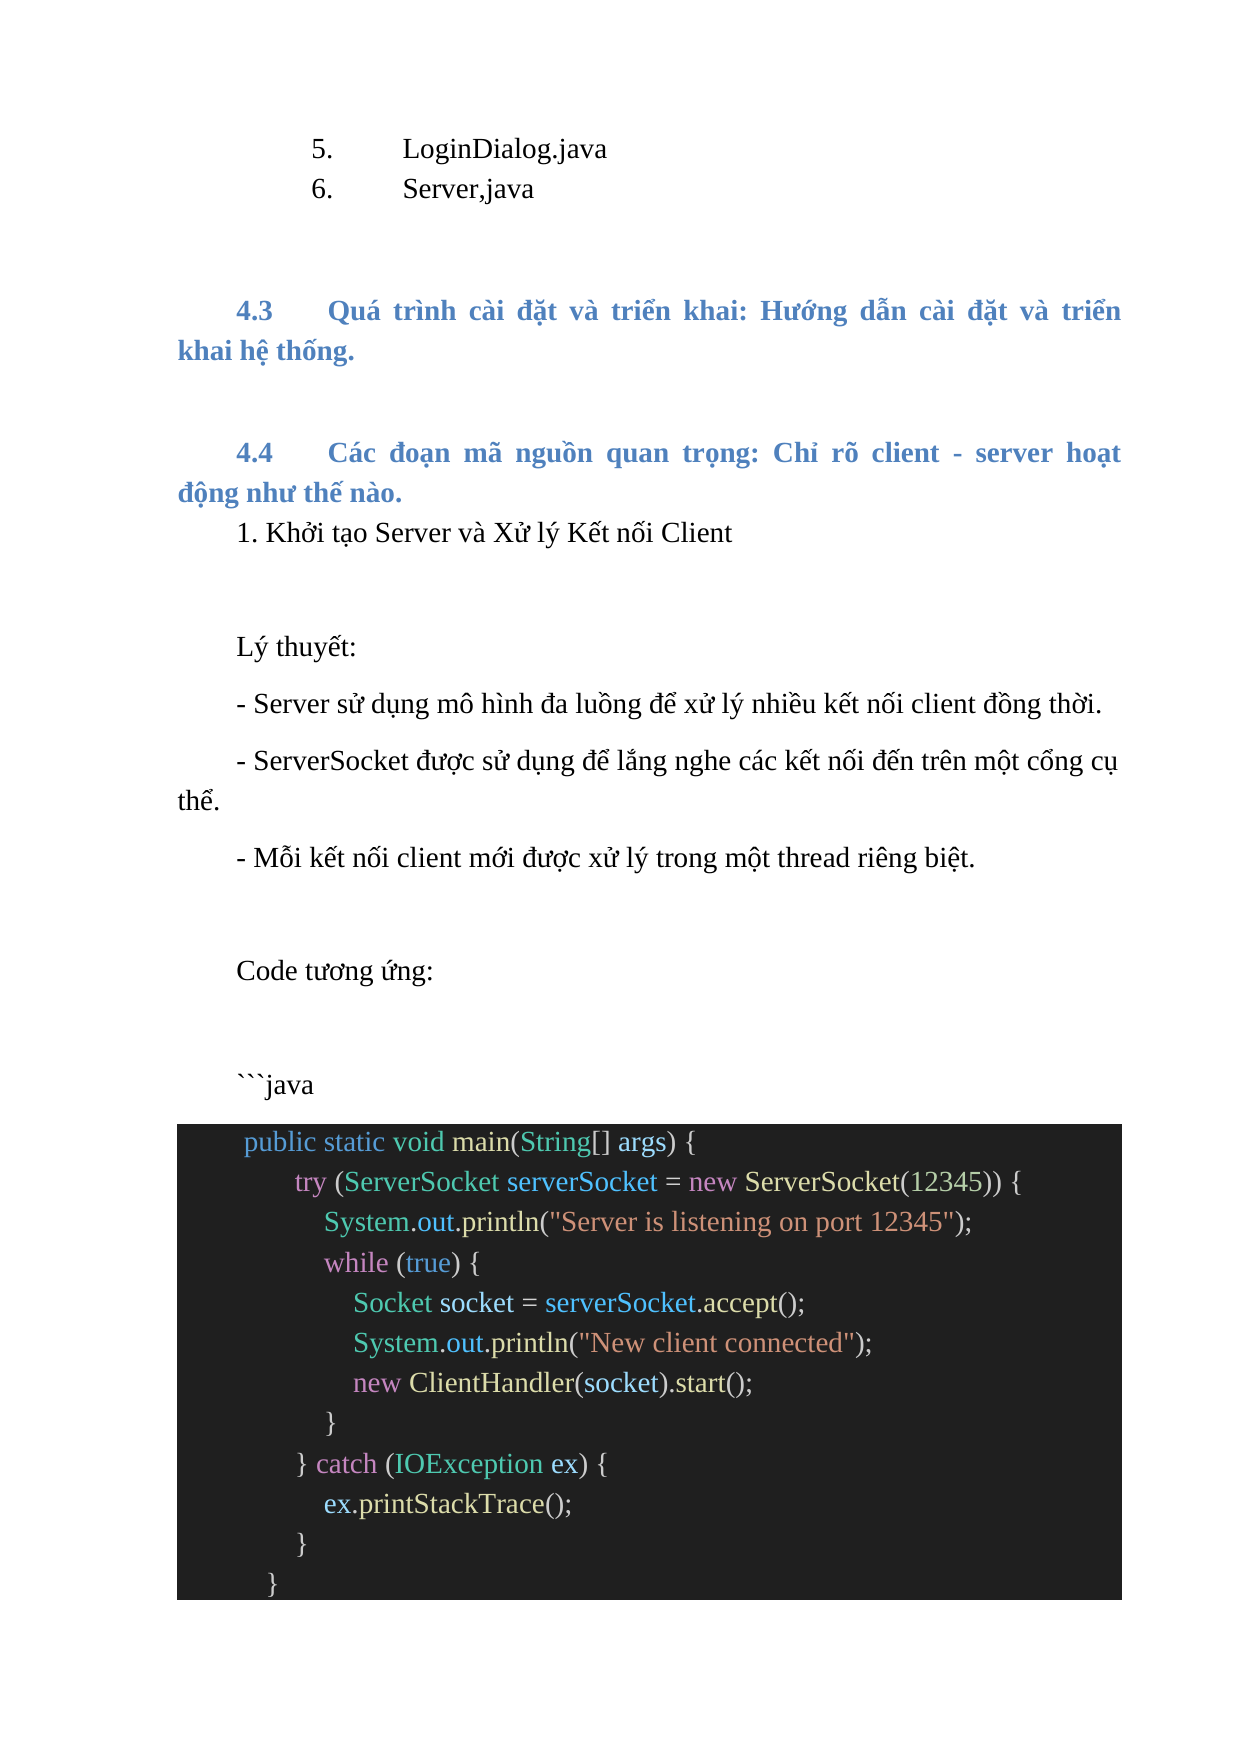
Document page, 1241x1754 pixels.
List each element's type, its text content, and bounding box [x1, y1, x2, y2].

text System.out.println("New client connected"); [177, 1325, 1122, 1359]
subtitle Quá trình cài đặt và triển khai: Hướng dẫn cài đặt và triển khai hệ thống. [177, 293, 1122, 367]
text Socket socket = serverSocket.accept(); [177, 1285, 1122, 1318]
text while (true) { [177, 1245, 1122, 1278]
text System.out.println("Server is listening on port 12345"); [177, 1204, 1122, 1238]
text new ClientHandler(socket).start(); [177, 1365, 1122, 1399]
text - ServerSocket được sử dụng để lắng nghe các kết nối đến trên một cổng cụ thể. [177, 743, 1122, 816]
text Code tương ứng: [177, 953, 1122, 987]
text Lý thuyết: [177, 629, 1122, 662]
list Server,java [252, 171, 1122, 205]
subtitle Các đoạn mã nguồn quan trọng: Chỉ rõ client - server hoạt động như thế nào. [177, 435, 1122, 508]
text public static void main(String[] args) { [177, 1124, 1122, 1158]
text } [177, 1526, 1122, 1560]
text } catch (IOException ex) { [177, 1446, 1122, 1479]
list LoginDialog.java [252, 131, 1122, 164]
text - Server sử dụng mô hình đa luồng để xử lý nhiều kết nối client đồng thời. [177, 686, 1122, 719]
text 1. Khởi tạo Server và Xử lý Kết nối Client [177, 515, 1122, 549]
text } [177, 1566, 1122, 1600]
text - Mỗi kết nối client mới được xử lý trong một thread riêng biệt. [177, 840, 1122, 873]
text ```java [177, 1067, 1122, 1101]
text try (ServerSocket serverSocket = new ServerSocket(12345)) { [177, 1164, 1122, 1198]
text } [177, 1406, 1122, 1439]
text ex.printStackTrace(); [177, 1486, 1122, 1519]
